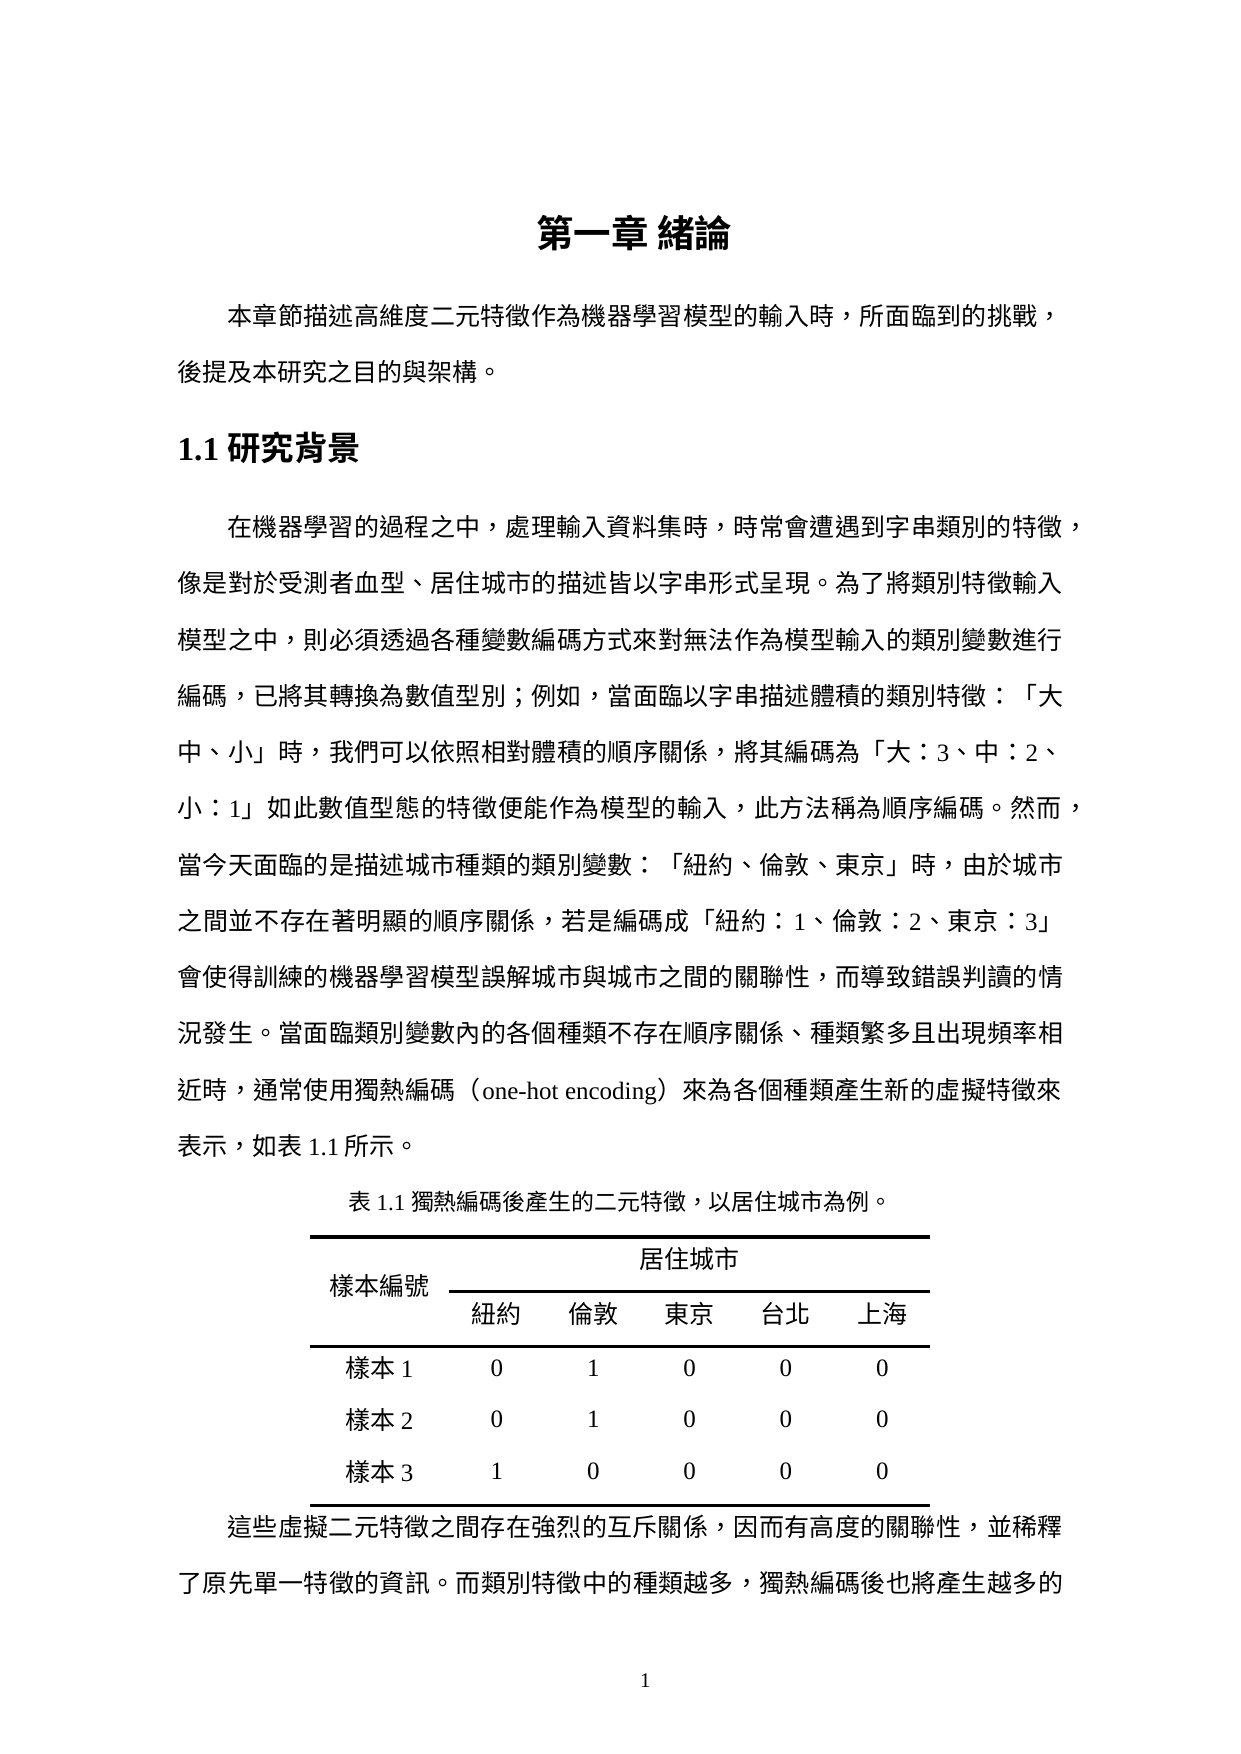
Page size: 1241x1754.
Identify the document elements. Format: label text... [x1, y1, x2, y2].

table_cell 0 [738, 1348, 834, 1400]
table_cell 1 [545, 1348, 641, 1400]
table_cell 倫敦 [545, 1293, 641, 1345]
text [177, 1507, 1063, 1601]
table_cell 1 [545, 1400, 641, 1452]
subtitle 第一章 緒論 [177, 194, 1063, 269]
table_cell 0 [738, 1400, 834, 1452]
text 在機器學習的過程之中，處理輸入資料集時，時常會遭遇到字串類別的特徵，像是對於受測者血型、居住城市的描述皆以字串形式呈現。為了將類別特徵輸入模型之中，則必須透過各種變數編碼方式來對無法作為模型輸入的類別變數進行編碼，已將其轉換為數值型別；例如，當面臨以字串描述體積的類別特徵：「大、中、小」時，我們可以依照相對體積的順序關係，將其編碼為「大：3、中：2、小：1」如此數值型態的特徵便能作為模型的輸入，此方法稱為順序編碼。然而，當今天面臨的是描述城市種類的類別變數：「紐約、倫敦、東京」時，由於城市之間並不存在著明顯的順序關係，若是編碼成「紐約：1、倫敦：2、東京：3」會使得訓練的機器學習模型誤解城市與城市之間的關聯性，而導致錯誤判讀的情況發生。當面臨類別變數內的各個種類不存在順序關係、種類繁多且出現頻率相近時，通常使用獨熱編碼（one-hot encoding）來為各個種類產生新的虛擬特徵來表示，如表 1.1所示。 [177, 507, 1063, 1163]
table_cell 0 [545, 1452, 641, 1504]
table_cell 0 [834, 1452, 930, 1504]
text 表 1.1 獨熱編碼後產生的二元特徵，以居住城市為例。 [177, 1181, 1063, 1219]
table_header 居住城市 [449, 1239, 930, 1290]
table_cell 0 [641, 1348, 737, 1400]
table_header 樣本編號 [310, 1239, 448, 1345]
subtitle 研究背景 [177, 408, 1063, 483]
table_cell 樣本2 [310, 1400, 448, 1452]
table_cell 台北 [738, 1293, 834, 1345]
table_cell 0 [834, 1400, 930, 1452]
table_cell 樣本3 [310, 1452, 448, 1504]
table_cell 0 [641, 1452, 737, 1504]
table_cell 0 [738, 1452, 834, 1504]
table_cell 東京 [641, 1293, 737, 1345]
table_cell 上海 [834, 1293, 930, 1345]
table_cell 0 [449, 1348, 545, 1400]
table_cell 0 [641, 1400, 737, 1452]
table_cell 紐約 [449, 1293, 545, 1345]
table_cell 0 [449, 1400, 545, 1452]
table_cell 樣本1 [310, 1348, 448, 1400]
table_cell 1 [449, 1452, 545, 1504]
table_cell 0 [834, 1348, 930, 1400]
text 本章節描述高維度二元特徵作為機器學習模型的輸入時，所面臨到的挑戰，後提及本研究之目的與架構。 [177, 296, 1063, 390]
